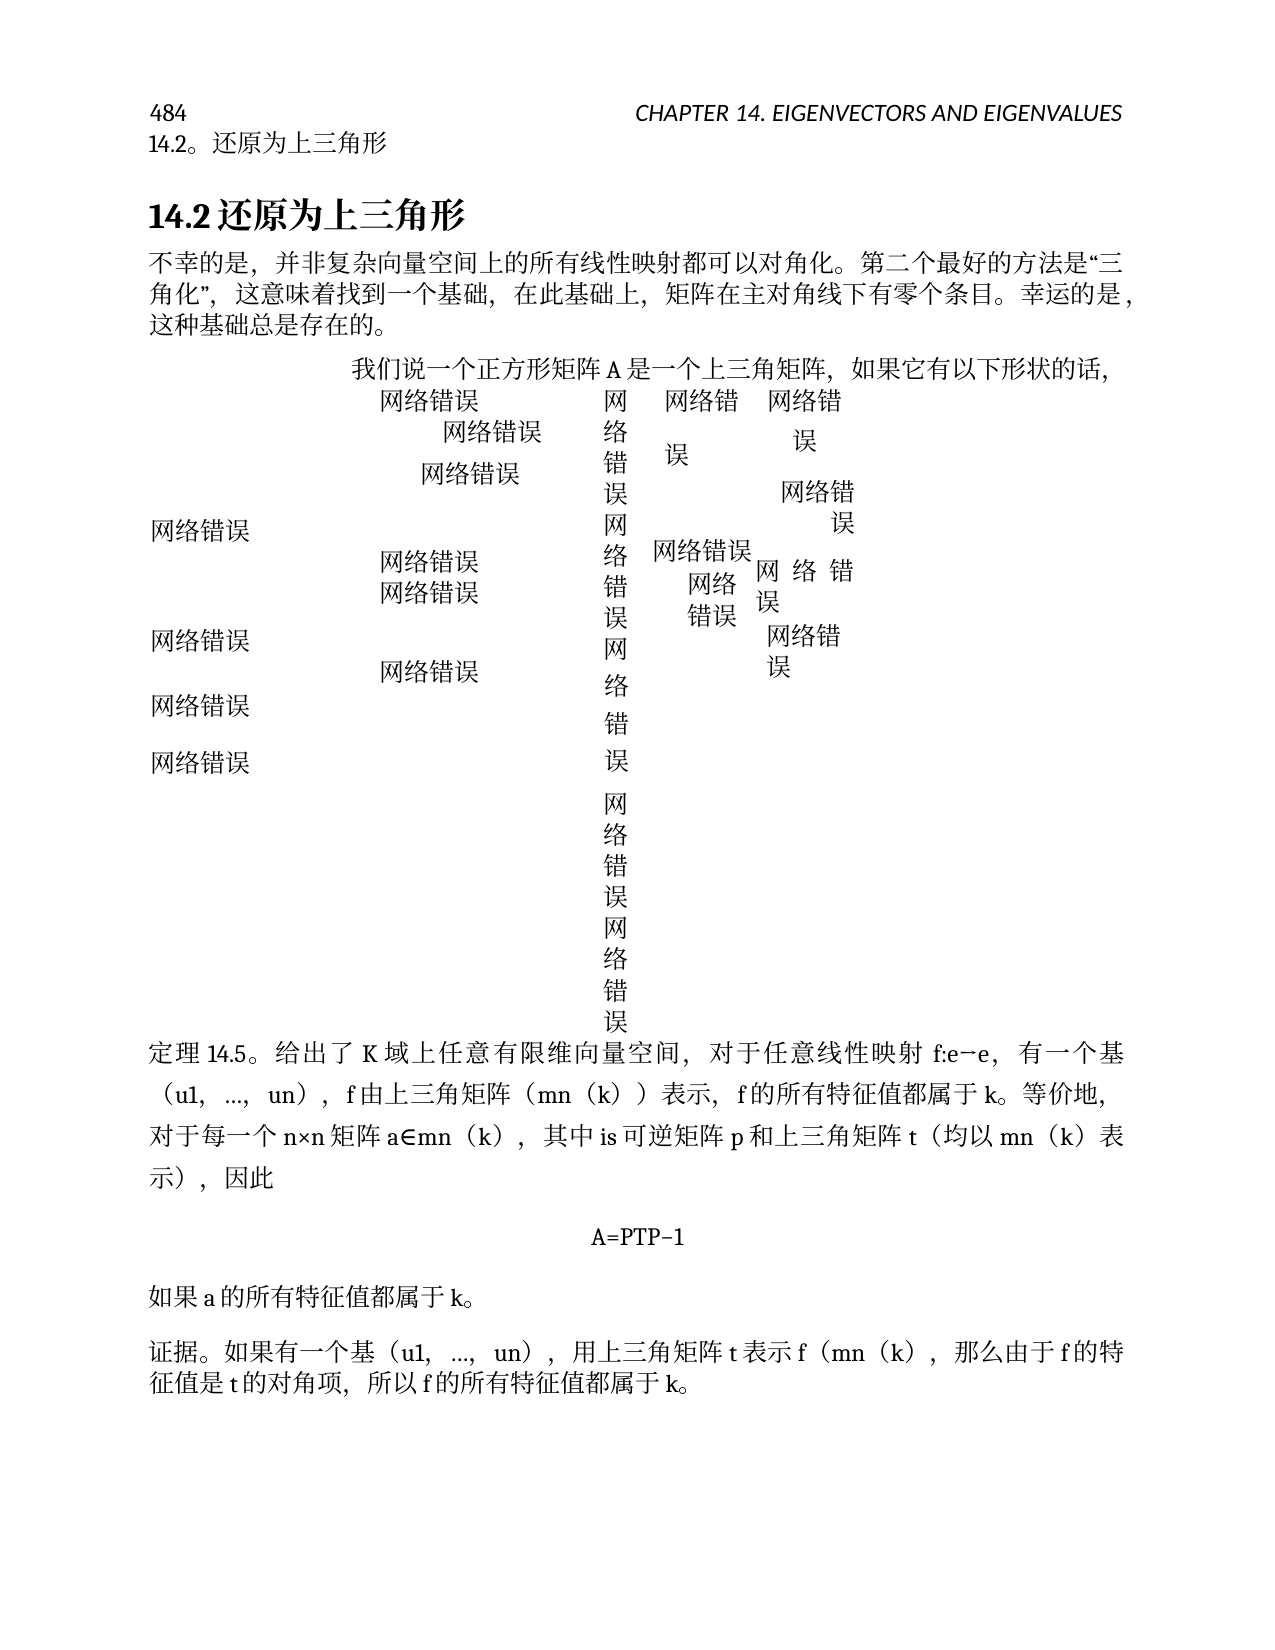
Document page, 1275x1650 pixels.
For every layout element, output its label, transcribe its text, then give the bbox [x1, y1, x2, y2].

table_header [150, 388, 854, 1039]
text 我们说一个正方形矩阵A是一个上三角矩阵，如果它有以下形状的话， [150, 356, 1126, 385]
text 如果a的所有特征值都属于k。 [148, 1284, 1125, 1313]
text 定理14.5。给出了K域上任意有限维向量空间，对于任意线性映射f:e→e，有一个基（u1，…，un），f由上三角矩阵（mn（k））表示，f的所有特征值都属于k。等价地，对于每一个n×n矩阵a∈mn（k），其中is可逆矩阵p和上三角矩阵t（均以mn（k）表示），因此 [148, 1039, 1125, 1194]
text 证据。如果有一个基（u1，…，un），用上三角矩阵t表示f（mn（k），那么由于f的特征值是t的对角项，所以f的所有特征值都属于k。 [148, 1339, 1125, 1398]
text A=PTP−1 [248, 1223, 1026, 1252]
subtitle 14.2还原为上三角形 [148, 196, 707, 237]
text 14.2。还原为上三角形 [148, 130, 1125, 159]
text 不幸的是，并非复杂向量空间上的所有线性映射都可以对角化。第二个最好的方法是“三角化”，这意味着找到一个基础，在此基础上，矩阵在主对角线下有零个条目。幸运的是，这种基础总是存在的。 [148, 250, 1125, 340]
